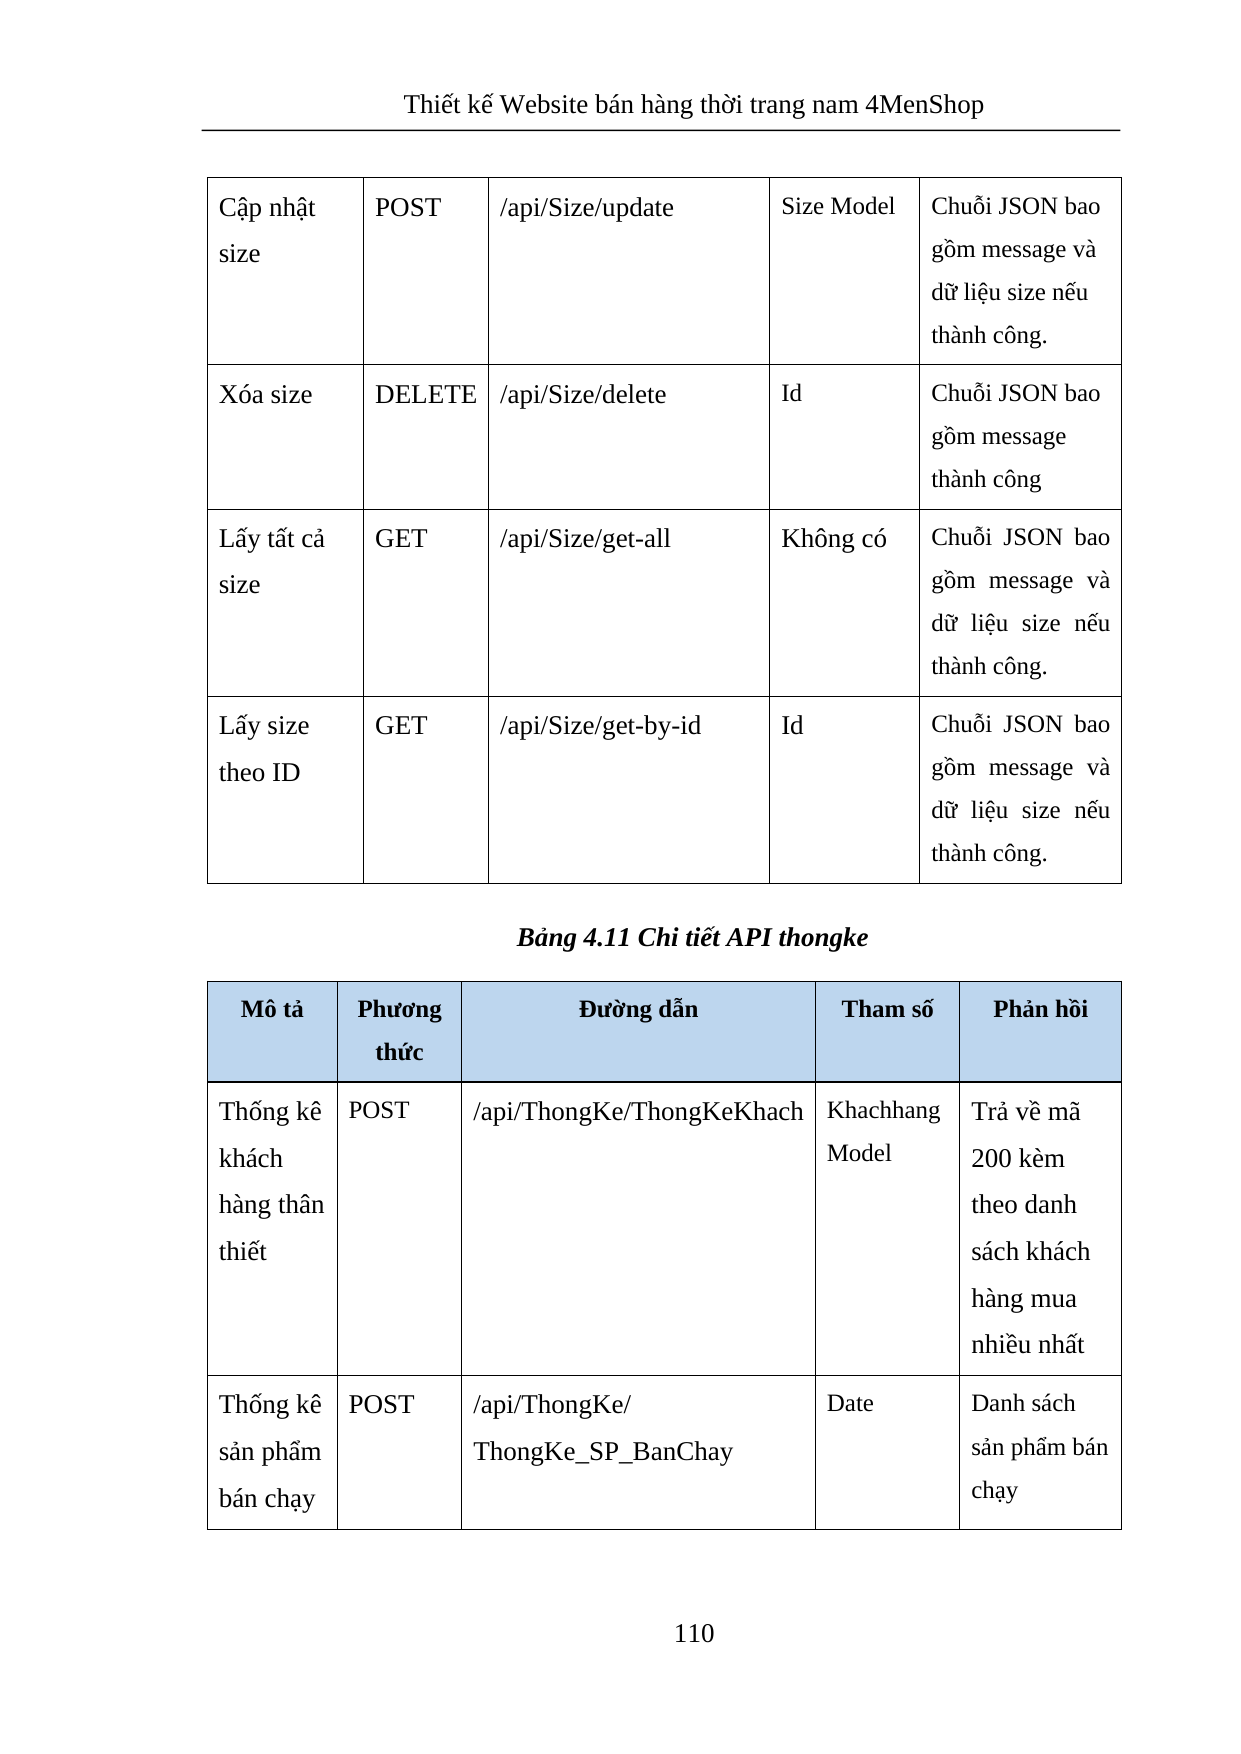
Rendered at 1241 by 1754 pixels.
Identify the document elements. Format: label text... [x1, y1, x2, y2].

table_cell /api/Size/update [489, 178, 769, 364]
table_header Tham số [816, 982, 959, 1081]
table_cell /api/ThongKe/ ThongKe_SP_BanChay [462, 1376, 815, 1528]
table_cell Lấy size theo ID [208, 697, 363, 883]
table_cell Thống kê khách hàng thân thiết [208, 1083, 337, 1375]
table_header Đường dẫn [462, 982, 815, 1081]
table_cell Id [770, 697, 919, 883]
table_cell POST [364, 178, 488, 364]
table_cell /api/Size/get-by-id [489, 697, 769, 883]
table_cell Trả về mã 200 kèm theo danh sách khách hàng mua nhiều nhất [960, 1083, 1121, 1375]
table_cell /api/Size/get-all [489, 510, 769, 696]
table_cell Không có [770, 510, 919, 696]
table_header Phương thức [338, 982, 461, 1081]
table_cell Danh sách sản phẩm bán chạy [960, 1376, 1121, 1528]
table_header Mô tả [208, 982, 337, 1081]
table_cell Date [816, 1376, 959, 1528]
table_cell Khachhang Model [816, 1083, 959, 1375]
table_cell /api/Size/delete [489, 365, 769, 508]
table_cell Xóa size [208, 365, 363, 508]
table_cell Chuỗi JSON bao gồm message và dữ liệu size nếu thành công. [920, 510, 1121, 696]
table_cell POST [338, 1376, 461, 1528]
table_cell POST [338, 1083, 461, 1375]
table_cell Lấy tất cả size [208, 510, 363, 696]
text Bảng 4.11 Chi tiết API thongke [207, 921, 1122, 952]
table_cell Chuỗi JSON bao gồm message và dữ liệu size nếu thành công. [920, 697, 1121, 883]
table_cell GET [364, 697, 488, 883]
table_cell Id [770, 365, 919, 508]
table_header Phản hồi [960, 982, 1121, 1081]
table_cell Cập nhật size [208, 178, 363, 364]
table_cell Thống kê sản phẩm bán chạy [208, 1376, 337, 1528]
table_cell Chuỗi JSON bao gồm message và dữ liệu size nếu thành công. [920, 178, 1121, 364]
table_cell /api/ThongKe/ThongKeKhach [462, 1083, 815, 1375]
table_cell Chuỗi JSON bao gồm message thành công [920, 365, 1121, 508]
table_cell GET [364, 510, 488, 696]
table_cell DELETE [364, 365, 488, 508]
table_cell Size Model [770, 178, 919, 364]
